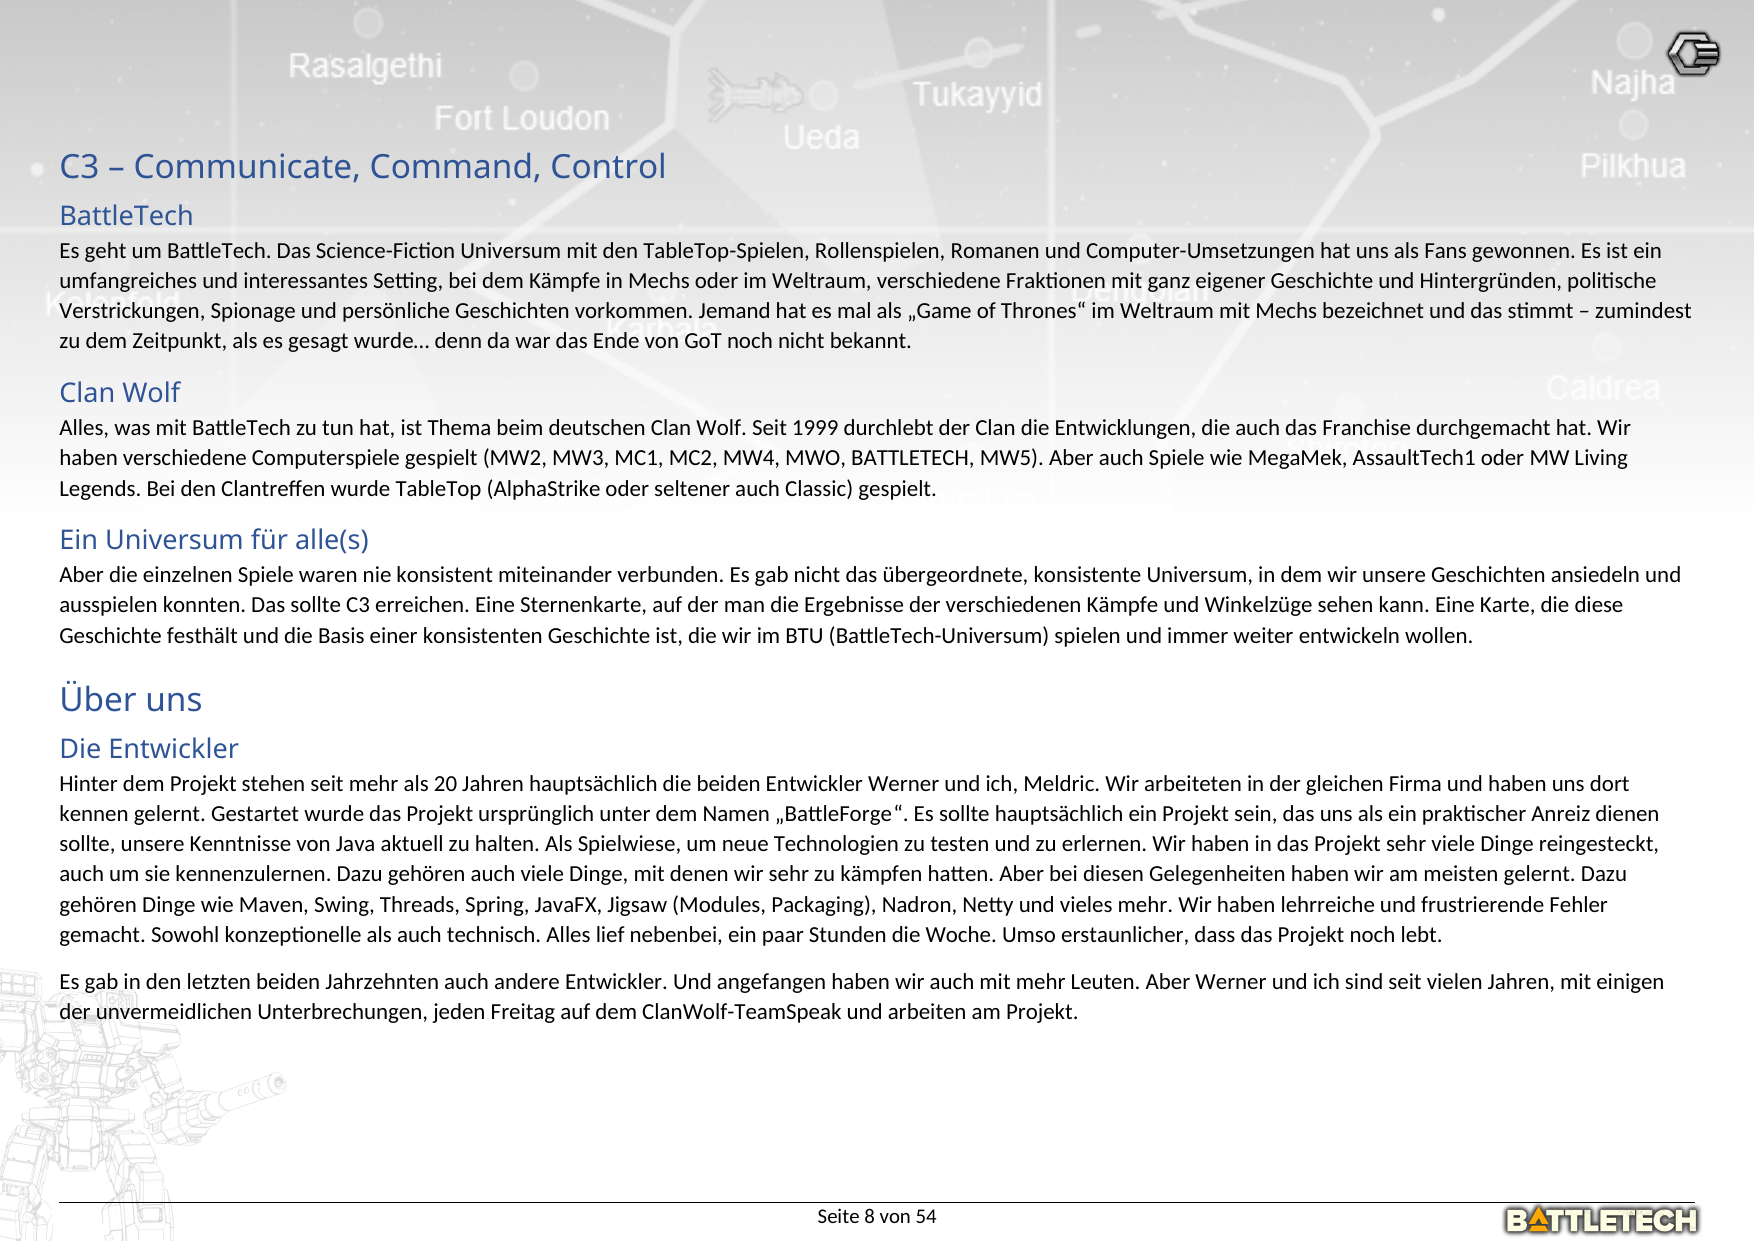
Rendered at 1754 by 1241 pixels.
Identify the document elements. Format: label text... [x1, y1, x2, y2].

picture [1493, 1186, 1711, 1241]
subtitle C3 – Communicate, Command, Control [59, 143, 1695, 188]
subtitle Die Entwickler [59, 729, 1695, 766]
subtitle Ein Universum für alle(s) [59, 521, 1695, 557]
subtitle Clan Wolf [59, 373, 1695, 410]
text Es gab in den letzten beiden Jahrzehnten auch andere Entwickler. Und angefangen haben wir auch mit mehr Leuten. Aber Werner und ich sind seit vielen Jahren, mit einigen der unvermeidlichen Unterbrechungen, jeden Freitag auf dem ClanWolf-TeamSpeak und arbeiten am Projekt. [59, 967, 1695, 1025]
subtitle BattleTech [59, 196, 1695, 233]
text Alles, was mit BattleTech zu tun hat, ist Thema beim deutschen Clan Wolf. Seit 1999 durchlebt der Clan die Entwicklungen, die auch das Franchise durchgemacht hat. Wir haben verschiedene Computerspiele gespielt (MW2, MW3, MC1, MC2, MW4, MWO, BATTLETECH, MW5). Aber auch Spiele wie MegaMek, AssaultTech1 oder MW Living Legends. Bei den Clantreffen wurde TableTop (AlphaStrike oder seltener auch Classic) gespielt. [59, 413, 1695, 502]
subtitle Über uns [59, 676, 1695, 721]
picture [0, 0, 1754, 531]
text Es geht um BattleTech. Das Science-Fiction Universum mit den TableTop-Spielen, Rollenspielen, Romanen und Computer-Umsetzungen hat uns als Fans gewonnen. Es ist ein umfangreiches und interessantes Setting, bei dem Kämpfe in Mechs oder im Weltraum, verschiedene Fraktionen mit ganz eigener Geschichte und Hintergründen, politische Verstrickungen, Spionage und persönliche Geschichten vorkommen. Jemand hat es mal als „Game of Thrones“ im Weltraum mit Mechs bezeichnet und das stimmt – zumindest zu dem Zeitpunkt, als es gesagt wurde… denn da war das Ende von GoT noch nicht bekannt. [59, 236, 1695, 355]
text Aber die einzelnen Spiele waren nie konsistent miteinander verbunden. Es gab nicht das übergeordnete, konsistente Universum, in dem wir unsere Geschichten ansiedeln und ausspielen konnten. Das sollte C3 erreichen. Eine Sternenkarte, auf der man die Ergebnisse der verschiedenen Kämpfe und Winkelzüge sehen kann. Eine Karte, die diese Geschichte festhält und die Basis einer konsistenten Geschichte ist, die wir im BTU (BattleTech-Universum) spielen und immer weiter entwickeln wollen. [59, 560, 1695, 649]
text Hinter dem Projekt stehen seit mehr als 20 Jahren hauptsächlich die beiden Entwickler Werner und ich, Meldric. Wir arbeiteten in der gleichen Firma und haben uns dort kennen gelernt. Gestartet wurde das Projekt ursprünglich unter dem Namen „BattleForge“. Es sollte hauptsächlich ein Projekt sein, das uns als ein praktischer Anreiz dienen sollte, unsere Kenntnisse von Java aktuell zu halten. Als Spielwiese, um neue Technologien zu testen und zu erlernen. Wir haben in das Projekt sehr viele Dinge reingesteckt, auch um sie kennenzulernen. Dazu gehören auch viele Dinge, mit denen wir sehr zu kämpfen hatten. Aber bei diesen Gelegenheiten haben wir am meisten gelernt. Dazu gehören Dinge wie Maven, Swing, Threads, Spring, JavaFX, Jigsaw (Modules, Packaging), Nadron, Netty und vieles mehr. Wir haben lehrreiche und frustrierende Fehler gemacht. Sowohl konzeptionelle als auch technisch. Alles lief nebenbei, ein paar Stunden die Woche. Umso erstaunlicher, dass das Projekt noch lebt. [59, 769, 1695, 948]
